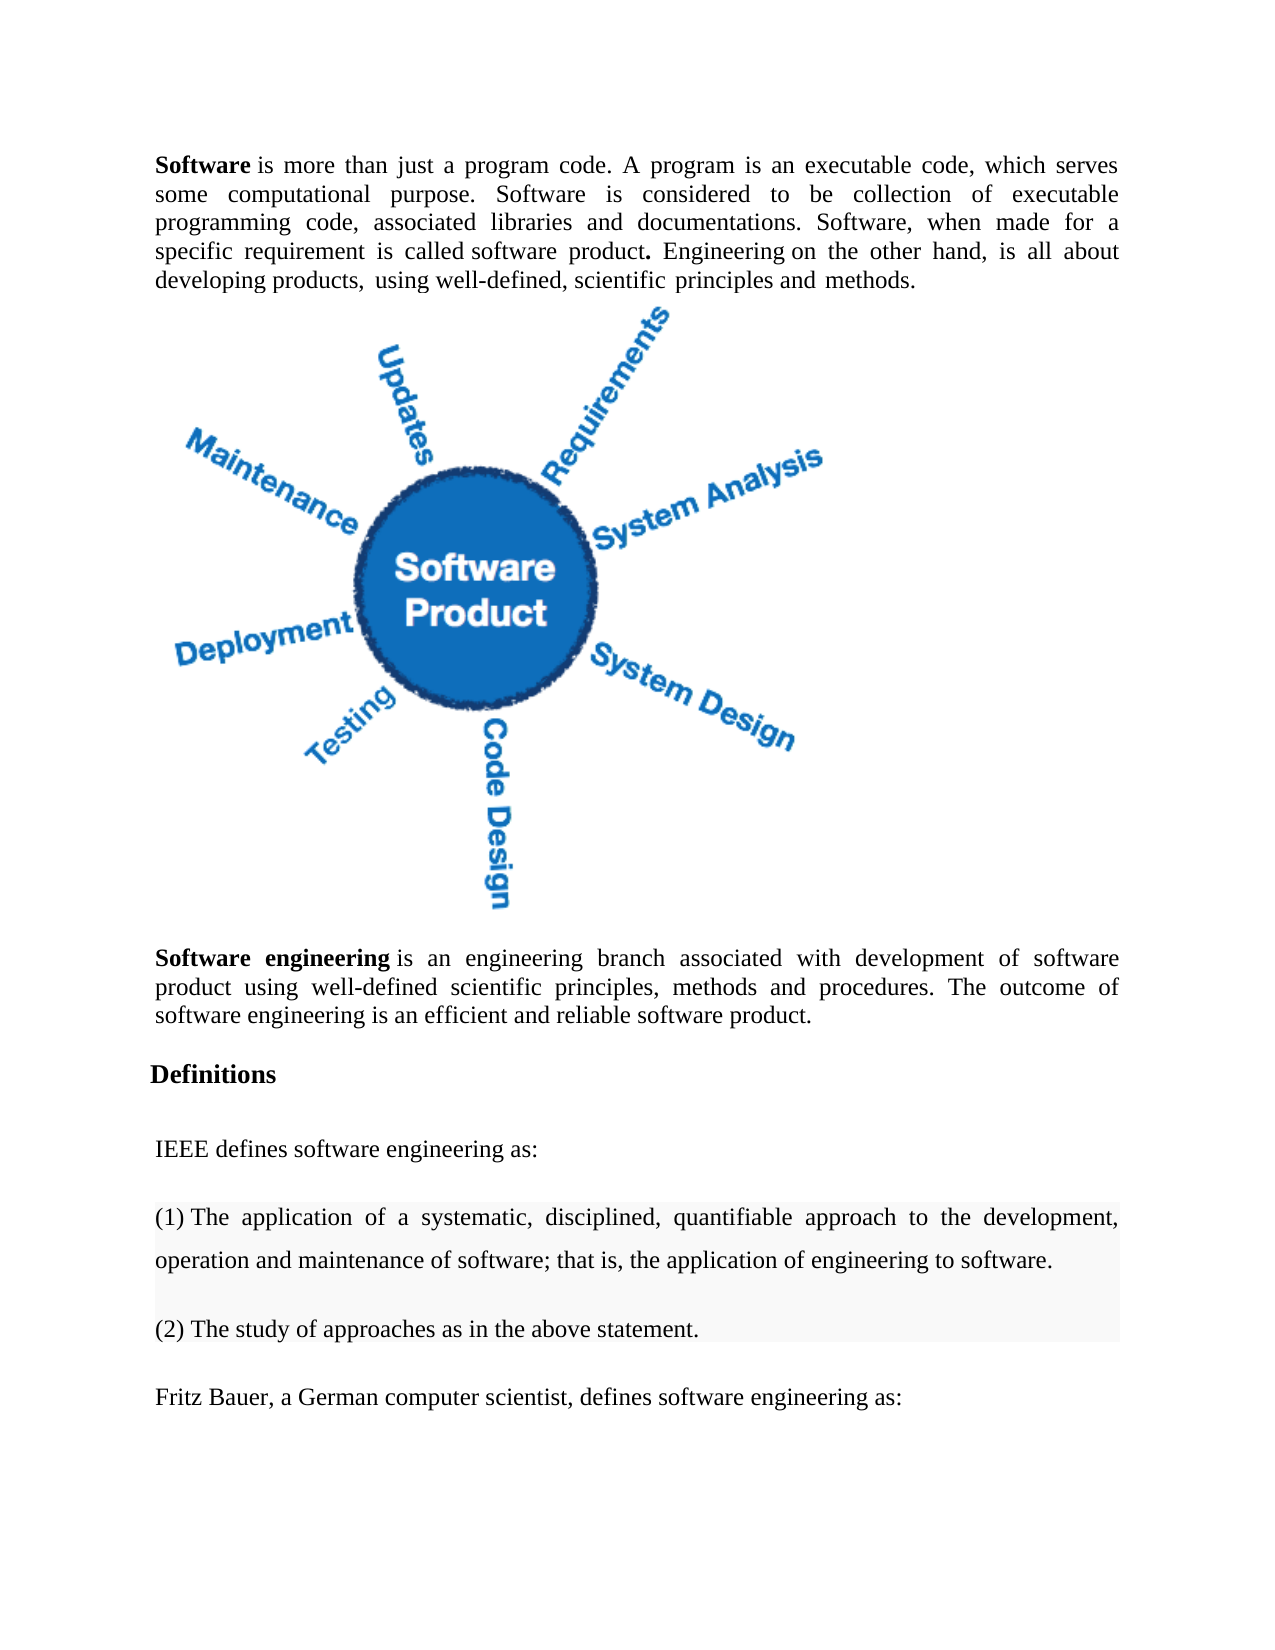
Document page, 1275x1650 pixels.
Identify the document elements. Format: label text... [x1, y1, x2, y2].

subtitle Definitions [150, 1058, 1120, 1090]
text IEEE defines software engineering as: [155, 1134, 1120, 1163]
text (2) The study of approaches as in the above statement. [155, 1314, 1120, 1342]
text (1) The application of a systematic, disciplined, quantifiable approach to the development, operation and maintenance of software; that is, the application of engineering to software. [155, 1202, 1120, 1274]
text Software engineering is an engineering branch associated with development of software product using well-defined scientific principles, methods and procedures. The outcome of software engineering is an efficient and reliable software product. [155, 943, 1120, 1029]
picture [155, 293, 843, 919]
text Fritz Bauer, a German computer scientist, defines software engineering as: [155, 1382, 1120, 1411]
